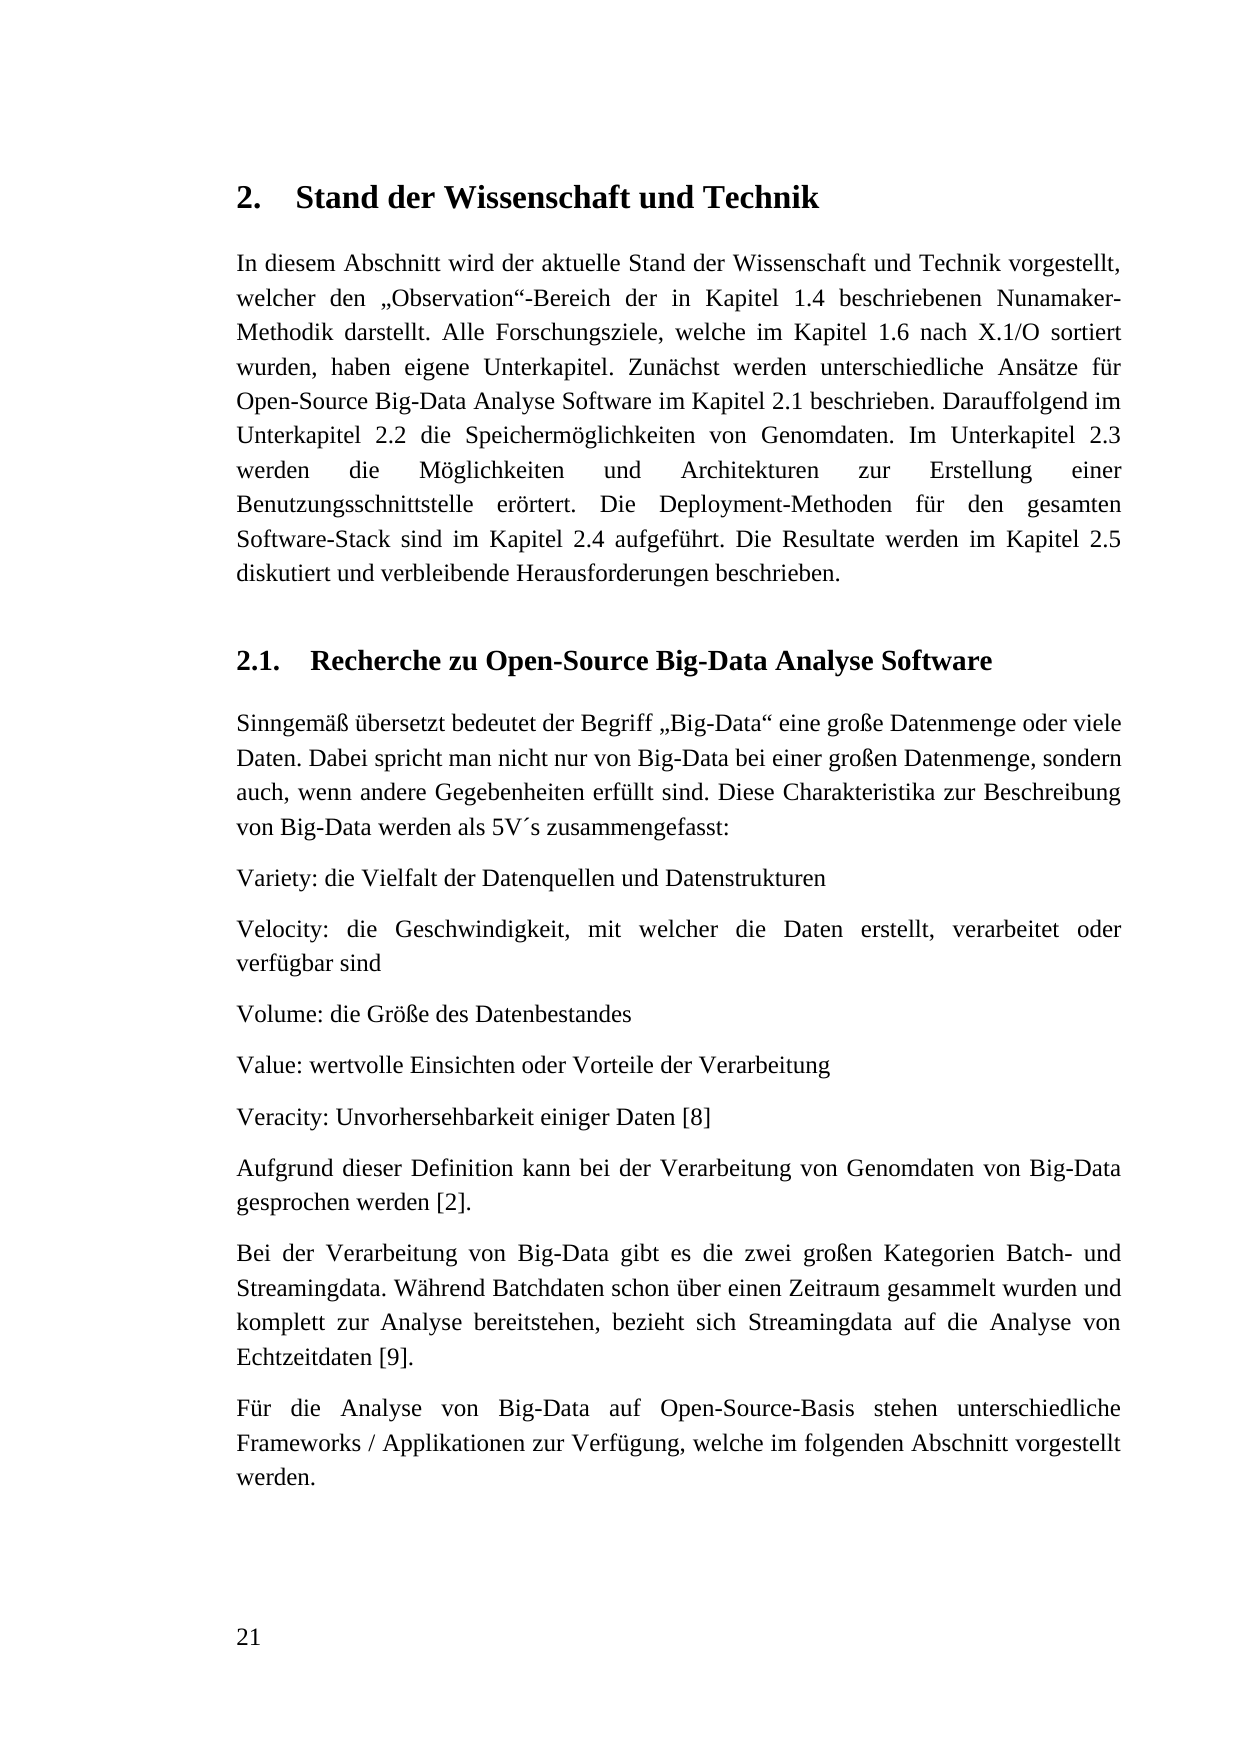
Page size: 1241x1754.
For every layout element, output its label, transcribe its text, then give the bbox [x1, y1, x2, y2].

text Bei der Verarbeitung von Big-Data gibt es die zwei großen Kategorien Batch- und Streamingdata. Während Batchdaten schon über einen Zeitraum gesammelt wurden und komplett zur Analyse bereitstehen, bezieht sich Streamingdata auf die Analyse von Echtzeitdaten . [236, 1238, 1122, 1371]
text Velocity: die Geschwindigkeit, mit welcher die Daten erstellt, verarbeitet oder verfügbar sind [236, 914, 1122, 977]
text Volume: die Größe des Datenbestandes [236, 999, 1122, 1028]
text Variety: die Vielfalt der Datenquellen und Datenstrukturen [236, 863, 1122, 891]
text In diesem Abschnitt wird der aktuelle Stand der Wissenschaft und Technik vorgestellt, welcher den „Observation“-Bereich der in Kapitel 1.4 beschriebenen Nunamaker-Methodik darstellt. Alle Forschungsziele, welche im Kapitel 1.6 nach X.1/O sortiert wurden, haben eigene Unterkapitel. Zunächst werden unterschiedliche Ansätze für Open-Source Big-Data Analyse Software im Kapitel 2.1 beschrieben. Darauffolgend im Unterkapitel 2.2 die Speichermöglichkeiten von Genomdaten. Im Unterkapitel 2.3 werden die Möglichkeiten und Architekturen zur Erstellung einer Benutzungsschnittstelle erörtert. Die Deployment-Methoden für den gesamten Software-Stack sind im Kapitel 2.4 aufgeführt. Die Resultate werden im Kapitel 2.5 diskutiert und verbleibende Herausforderungen beschrieben. [236, 248, 1122, 587]
text Veracity: Unvorhersehbarkeit einiger Daten [236, 1102, 1122, 1131]
text Sinngemäß übersetzt bedeutet der Begriff „Big-Data“ eine große Datenmenge oder viele Daten. Dabei spricht man nicht nur von Big-Data bei einer großen Datenmenge, sondern auch, wenn andere Gegebenheiten erfüllt sind. Diese Charakteristika zur Beschreibung von Big-Data werden als 5V´s zusammengefasst: [236, 708, 1122, 840]
text Recherche zu Open-Source Big-Data Analyse Software [236, 643, 1122, 676]
text Value: wertvolle Einsichten oder Vorteile der Verarbeitung [236, 1051, 1122, 1079]
text Aufgrund dieser Definition kann bei der Verarbeitung von Genomdaten von Big-Data gesprochen werden . [236, 1153, 1122, 1216]
text Stand der Wissenschaft und Technik [236, 177, 1122, 216]
text Für die Analyse von Big-Data auf Open-Source-Basis stehen unterschiedliche Frameworks / Applikationen zur Verfügung, welche im folgenden Abschnitt vorgestellt werden. [236, 1393, 1122, 1491]
